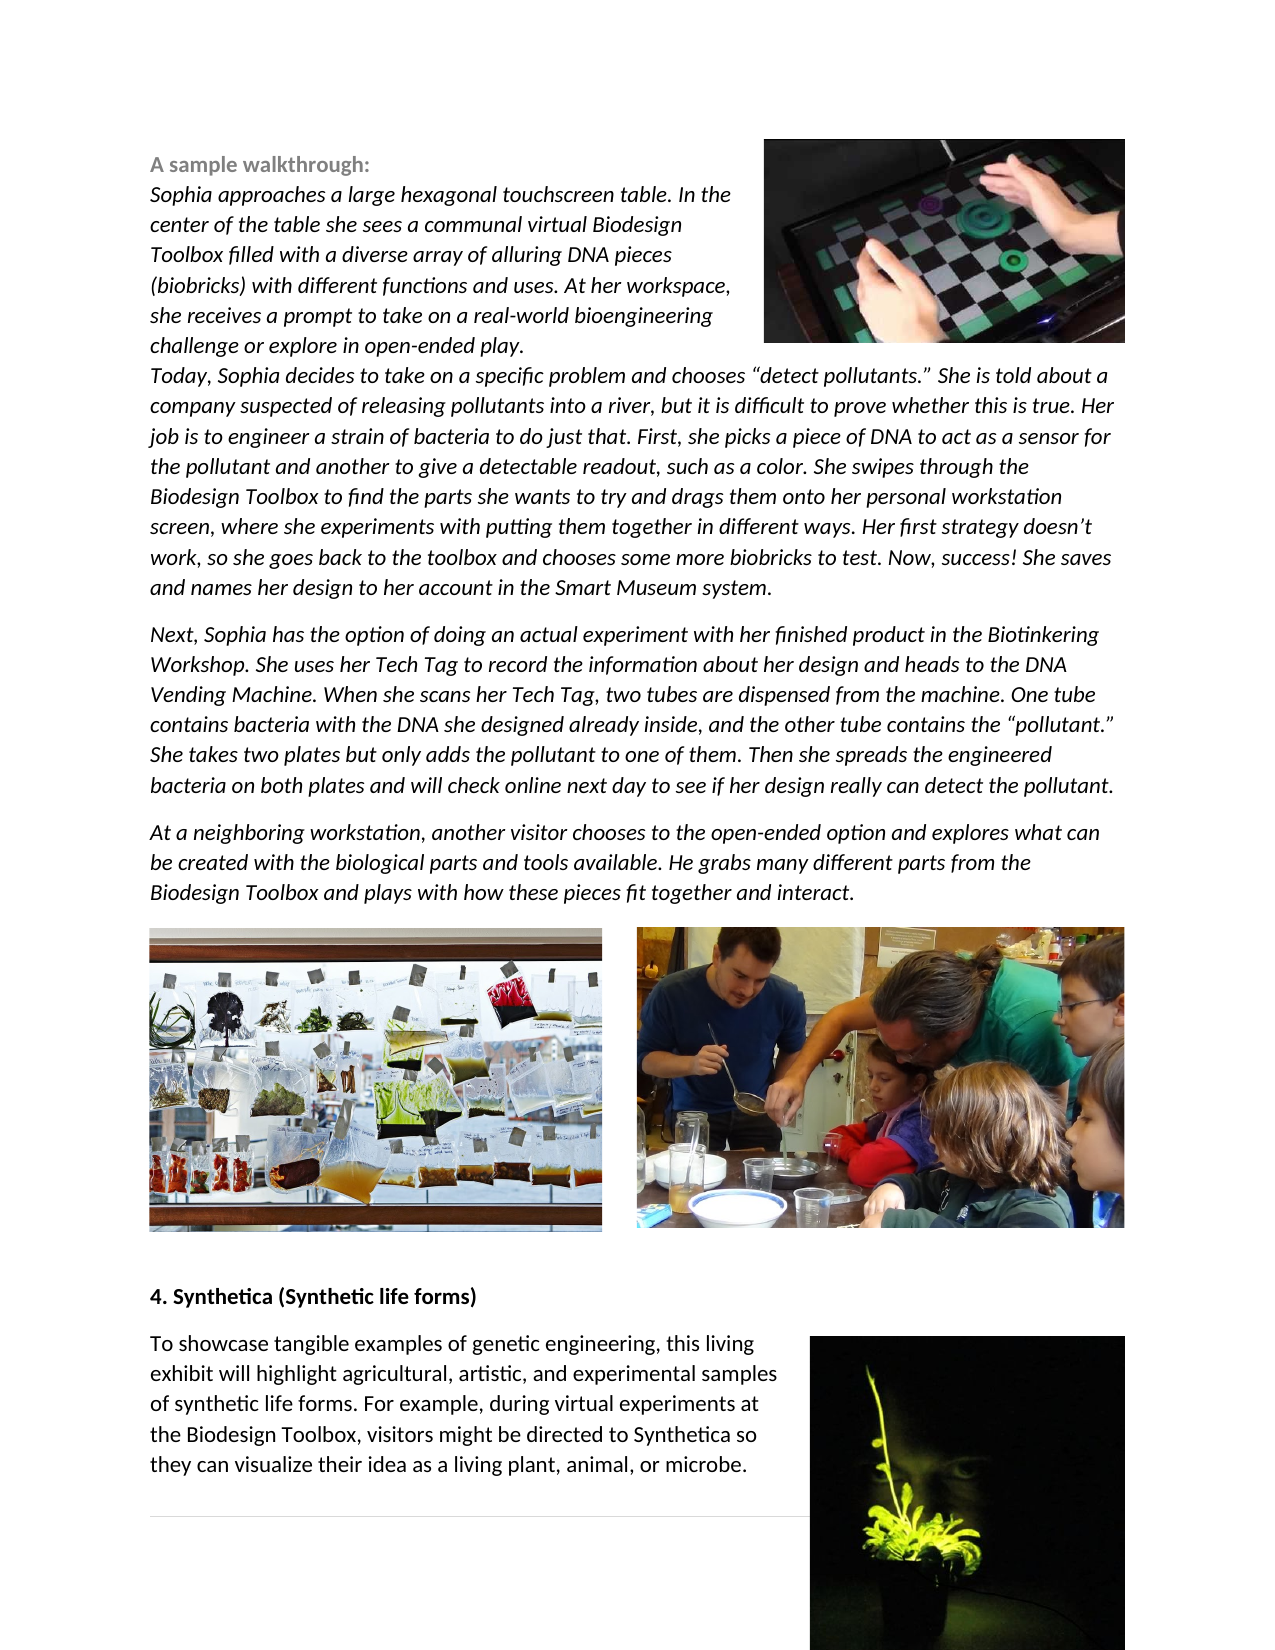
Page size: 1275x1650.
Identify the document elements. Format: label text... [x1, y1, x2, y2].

picture [809, 1336, 1125, 1650]
text Sophia approaches a large hexagonal touchscreen table. In the center of the table she sees a communal virtual Biodesign Toolbox filled with a diverse array of alluring DNA pieces (biobricks) with different functions and uses. At her workspace, she receives a prompt to take on a real-world bioengineering challenge or explore in open-ended play. [150, 180, 1125, 359]
text Today, Sophia decides to take on a specific problem and chooses “detect pollutants.” She is told about a company suspected of releasing pollutants into a river, but it is difficult to prove whether this is true. Her job is to engineer a strain of bacteria to do just that. First, she picks a piece of DNA to act as a sensor for the pollutant and another to give a detectable readout, such as a color. She swipes through the Biodesign Toolbox to find the parts she wants to try and drags them onto her personal workstation screen, where she experiments with putting them together in different ways. Her first strategy doesn’t work, so she goes back to the toolbox and chooses some more biobricks to test. Now, success! She saves and names her design to her account in the Smart Museum system. [150, 361, 1125, 601]
text A sample walkthrough: [150, 150, 763, 178]
picture [636, 927, 1125, 1228]
picture [149, 928, 603, 1232]
picture [763, 139, 1125, 343]
text 4. Synthetica (Synthetic life forms) [150, 1282, 1125, 1310]
text To showcase tangible examples of genetic engineering, this living exhibit will highlight agricultural, artistic, and experimental samples of synthetic life forms. For example, during virtual experiments at the Biodesign Toolbox, visitors might be directed to Synthetica so they can visualize their idea as a living plant, animal, or microbe. [150, 1329, 1125, 1478]
text At a neighboring workstation, another visitor chooses to the open-ended option and explores what can be created with the biological parts and tools available. He grabs many different parts from the Biodesign Toolbox and plays with how these pieces fit together and interact. [150, 818, 1125, 906]
text Next, Sophia has the option of doing an actual experiment with her finished product in the Biotinkering Workshop. She uses her Tech Tag to record the information about her design and heads to the DNA Vending Machine. When she scans her Tech Tag, two tubes are dispensed from the machine. One tube contains bacteria with the DNA she designed already inside, and the other tube contains the “pollutant.” She takes two plates but only adds the pollutant to one of them. Then she spreads the engineered bacteria on both plates and will check online next day to see if her design really can detect the pollutant. [150, 620, 1125, 799]
